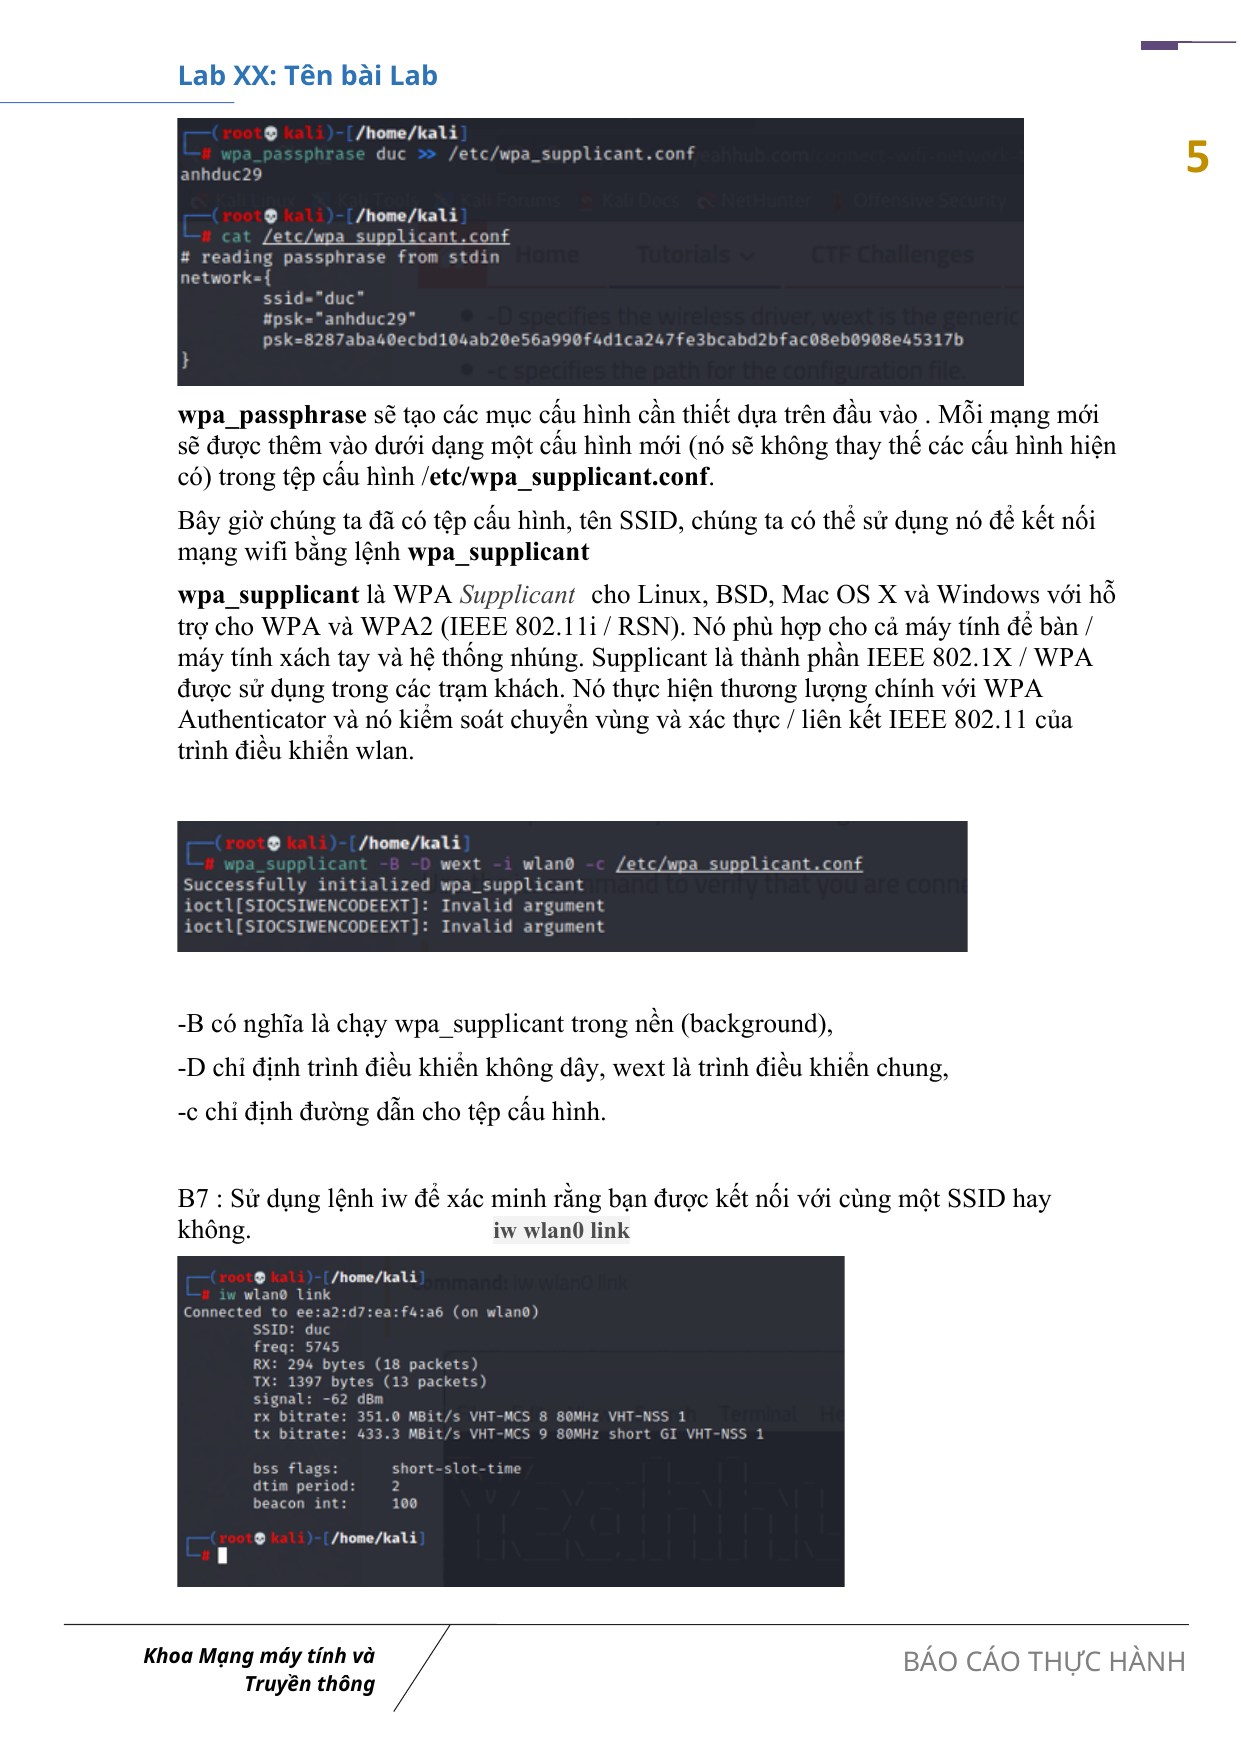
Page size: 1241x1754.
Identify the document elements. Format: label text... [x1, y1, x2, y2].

text -D chỉ định trình điều khiển không dây, wext là trình điều khiển chung, [177, 1051, 1122, 1082]
text wpa_supplicant là WPA Supplicant cho Linux, BSD, Mac OS X và Windows với hỗ trợ cho WPA và WPA2 (IEEE 802.11i / RSN). Nó phù hợp cho cả máy tính để bàn / máy tính xách tay và hệ thống nhúng. Supplicant là thành phần IEEE 802.1X / WPA được sử dụng trong các trạm khách. Nó thực hiện thương lượng chính với WPA Authenticator và nó kiểm soát chuyển vùng và xác thực / liên kết IEEE 802.11 của trình điều khiển wlan. [177, 578, 1122, 765]
text B7 : Sử dụng lệnh iw để xác minh rằng bạn được kết nối với cùng một SSID hay không. iw wlan0 link [177, 1182, 1122, 1244]
text wpa_passphrase sẽ tạo các mục cấu hình cần thiết dựa trên đầu vào . Mỗi mạng mới sẽ được thêm vào dưới dạng một cấu hình mới (nó sẽ không thay thế các cấu hình hiện có) trong tệp cấu hình /etc/wpa_supplicant.conf. [177, 398, 1122, 491]
picture [177, 1256, 845, 1587]
picture [177, 118, 1024, 386]
picture [177, 821, 968, 952]
text -c chỉ định đường dẫn cho tệp cấu hình. [177, 1095, 1122, 1126]
text Bây giờ chúng ta đã có tệp cấu hình, tên SSID, chúng ta có thể sử dụng nó để kết nối mạng wifi bằng lệnh wpa_supplicant [177, 504, 1122, 566]
text -B có nghĩa là chạy wpa_supplicant trong nền (background), [177, 1007, 1122, 1038]
